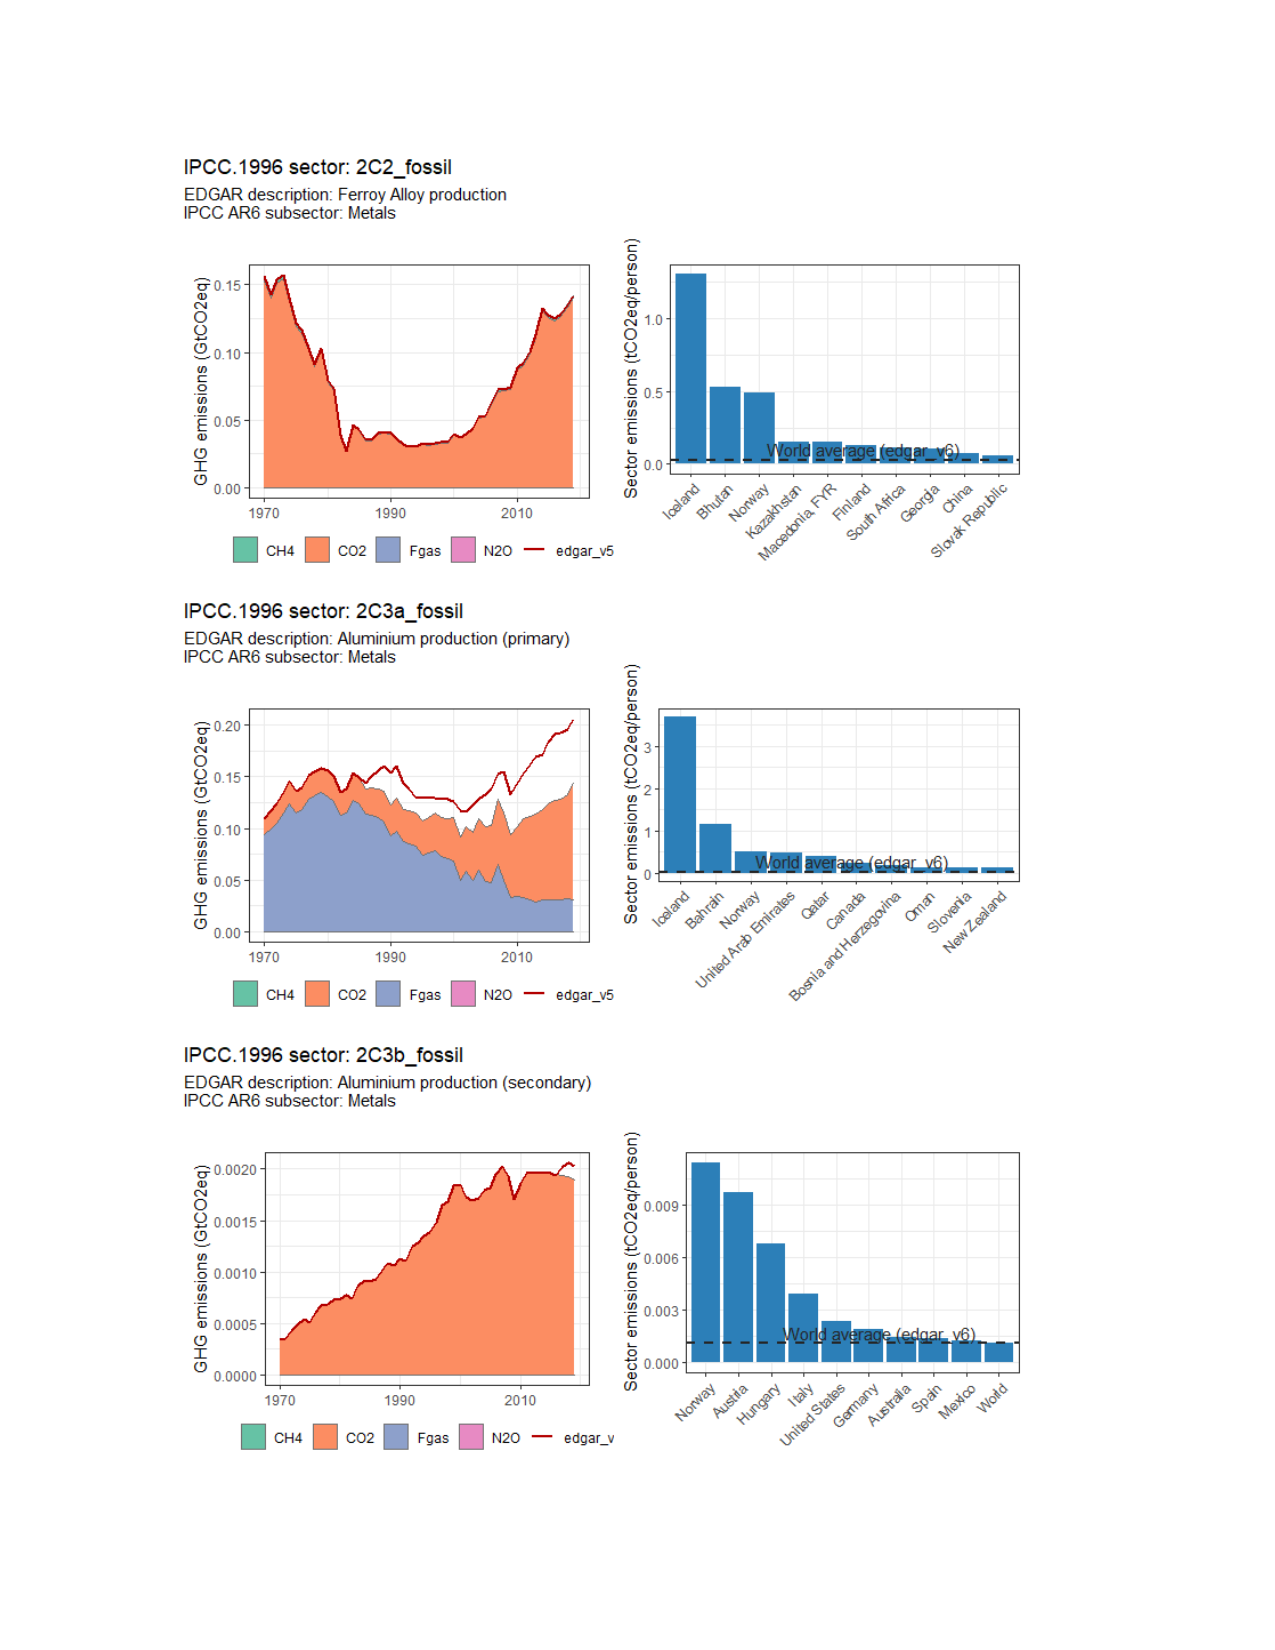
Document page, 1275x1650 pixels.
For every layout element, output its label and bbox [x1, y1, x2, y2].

picture [168, 1037, 1044, 1475]
picture [168, 150, 1044, 588]
picture [168, 593, 1044, 1032]
